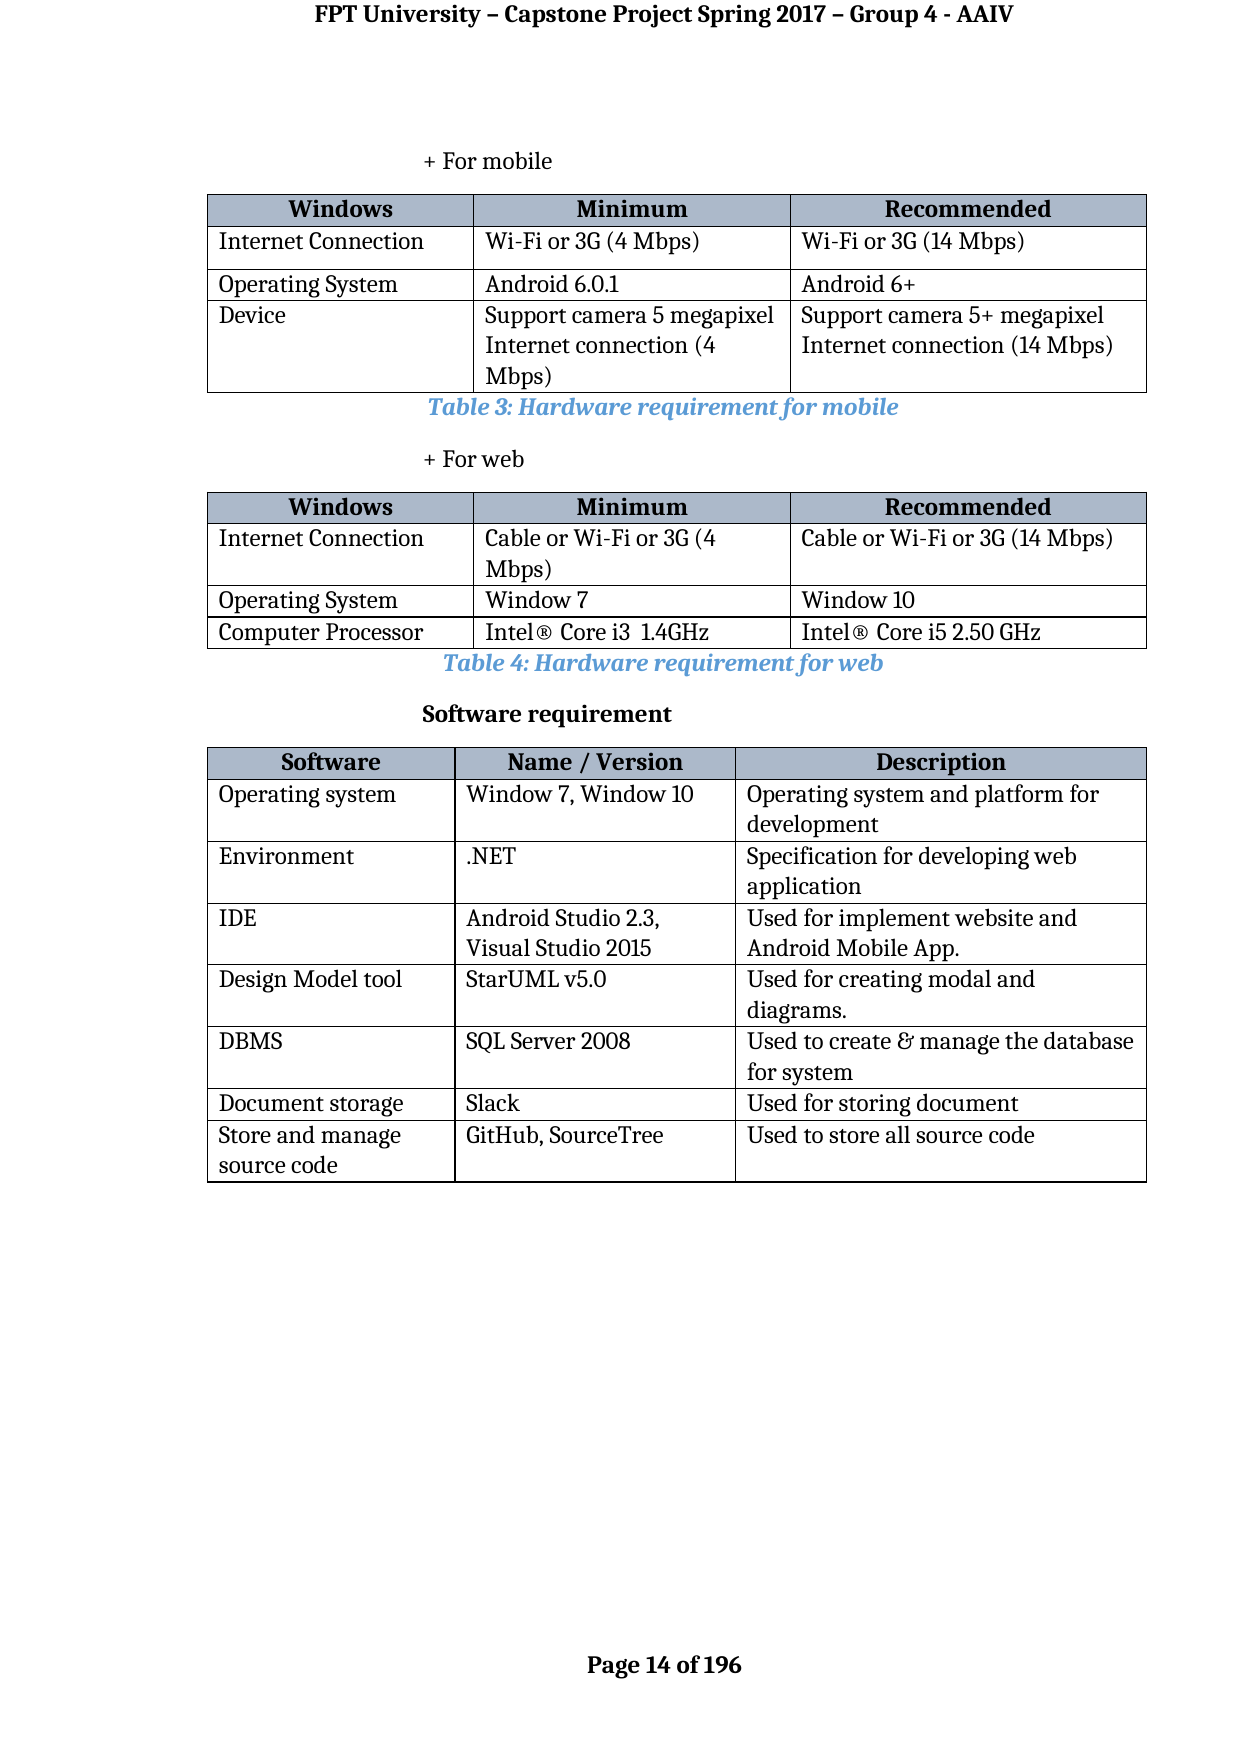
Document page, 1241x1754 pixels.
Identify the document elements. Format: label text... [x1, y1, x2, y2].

list + For mobile [423, 147, 1122, 176]
table_cell Window 7, Window 10 [456, 780, 735, 841]
table_cell Window 7 [474, 586, 790, 616]
table_cell Support camera 5+ megapixel Internet connection (14 Mbps) [791, 301, 1146, 392]
table_cell Cable or Wi-Fi or 3G (4 Mbps) [474, 524, 790, 585]
table_cell Intel® Core i5 2.50 GHz [791, 618, 1146, 648]
table_cell Wi-Fi or 3G (4 Mbps) [474, 227, 790, 268]
table_cell Slack [456, 1089, 735, 1119]
table_cell Store and manage source code [208, 1121, 454, 1181]
table_header Minimum [474, 195, 790, 226]
table_cell Cable or Wi-Fi or 3G (14 Mbps) [791, 524, 1146, 585]
table_header Windows [208, 493, 473, 523]
table_header Software [208, 748, 454, 779]
list Software requirement [423, 700, 1122, 729]
table_header Windows [208, 195, 473, 226]
table_header Description [736, 748, 1146, 779]
table_cell Computer Processor [208, 618, 473, 648]
table_cell Operating System [208, 586, 473, 616]
table_cell SQL Server 2008 [456, 1027, 735, 1088]
list + For web [423, 444, 1122, 473]
table_cell Design Model tool [208, 965, 454, 1026]
table_cell Environment [208, 842, 454, 902]
table_cell Window 10 [791, 586, 1146, 616]
table_header Minimum [474, 493, 790, 523]
table_cell Device [208, 301, 473, 392]
table_header Recommended [791, 195, 1146, 226]
table_header Name / Version [456, 748, 735, 779]
table_cell Document storage [208, 1089, 454, 1119]
table_cell Used for implement website and Android Mobile App. [736, 904, 1146, 964]
table_cell DBMS [208, 1027, 454, 1088]
table_cell Operating system [208, 780, 454, 841]
table_cell Used to store all source code [736, 1121, 1146, 1181]
table_cell Android 6.0.1 [474, 270, 790, 300]
table_cell Used for storing document [736, 1089, 1146, 1119]
table_cell Specification for developing web application [736, 842, 1146, 902]
table_cell Used to create & manage the database for system [736, 1027, 1146, 1088]
table_cell .NET [456, 842, 735, 902]
text Table 4: Hardware requirement for web [207, 649, 1122, 678]
table_header Recommended [791, 493, 1146, 523]
text Table 3: Hardware requirement for mobile [207, 393, 1122, 422]
table_cell IDE [208, 904, 454, 964]
table_cell Internet Connection [208, 227, 473, 268]
table_cell Android 6+ [791, 270, 1146, 300]
table_cell GitHub, SourceTree [456, 1121, 735, 1181]
table_cell Android Studio 2.3, Visual Studio 2015 [456, 904, 735, 964]
table_cell Operating system and platform for development [736, 780, 1146, 841]
table_cell Intel® Core i3 1.4GHz [474, 618, 790, 648]
table_cell StarUML v5.0 [456, 965, 735, 1026]
table_cell Used for creating modal and diagrams. [736, 965, 1146, 1026]
table_cell Wi-Fi or 3G (14 Mbps) [791, 227, 1146, 268]
table_cell Operating System [208, 270, 473, 300]
table_cell Internet Connection [208, 524, 473, 585]
table_cell Support camera 5 megapixel Internet connection (4 Mbps) [474, 301, 790, 392]
